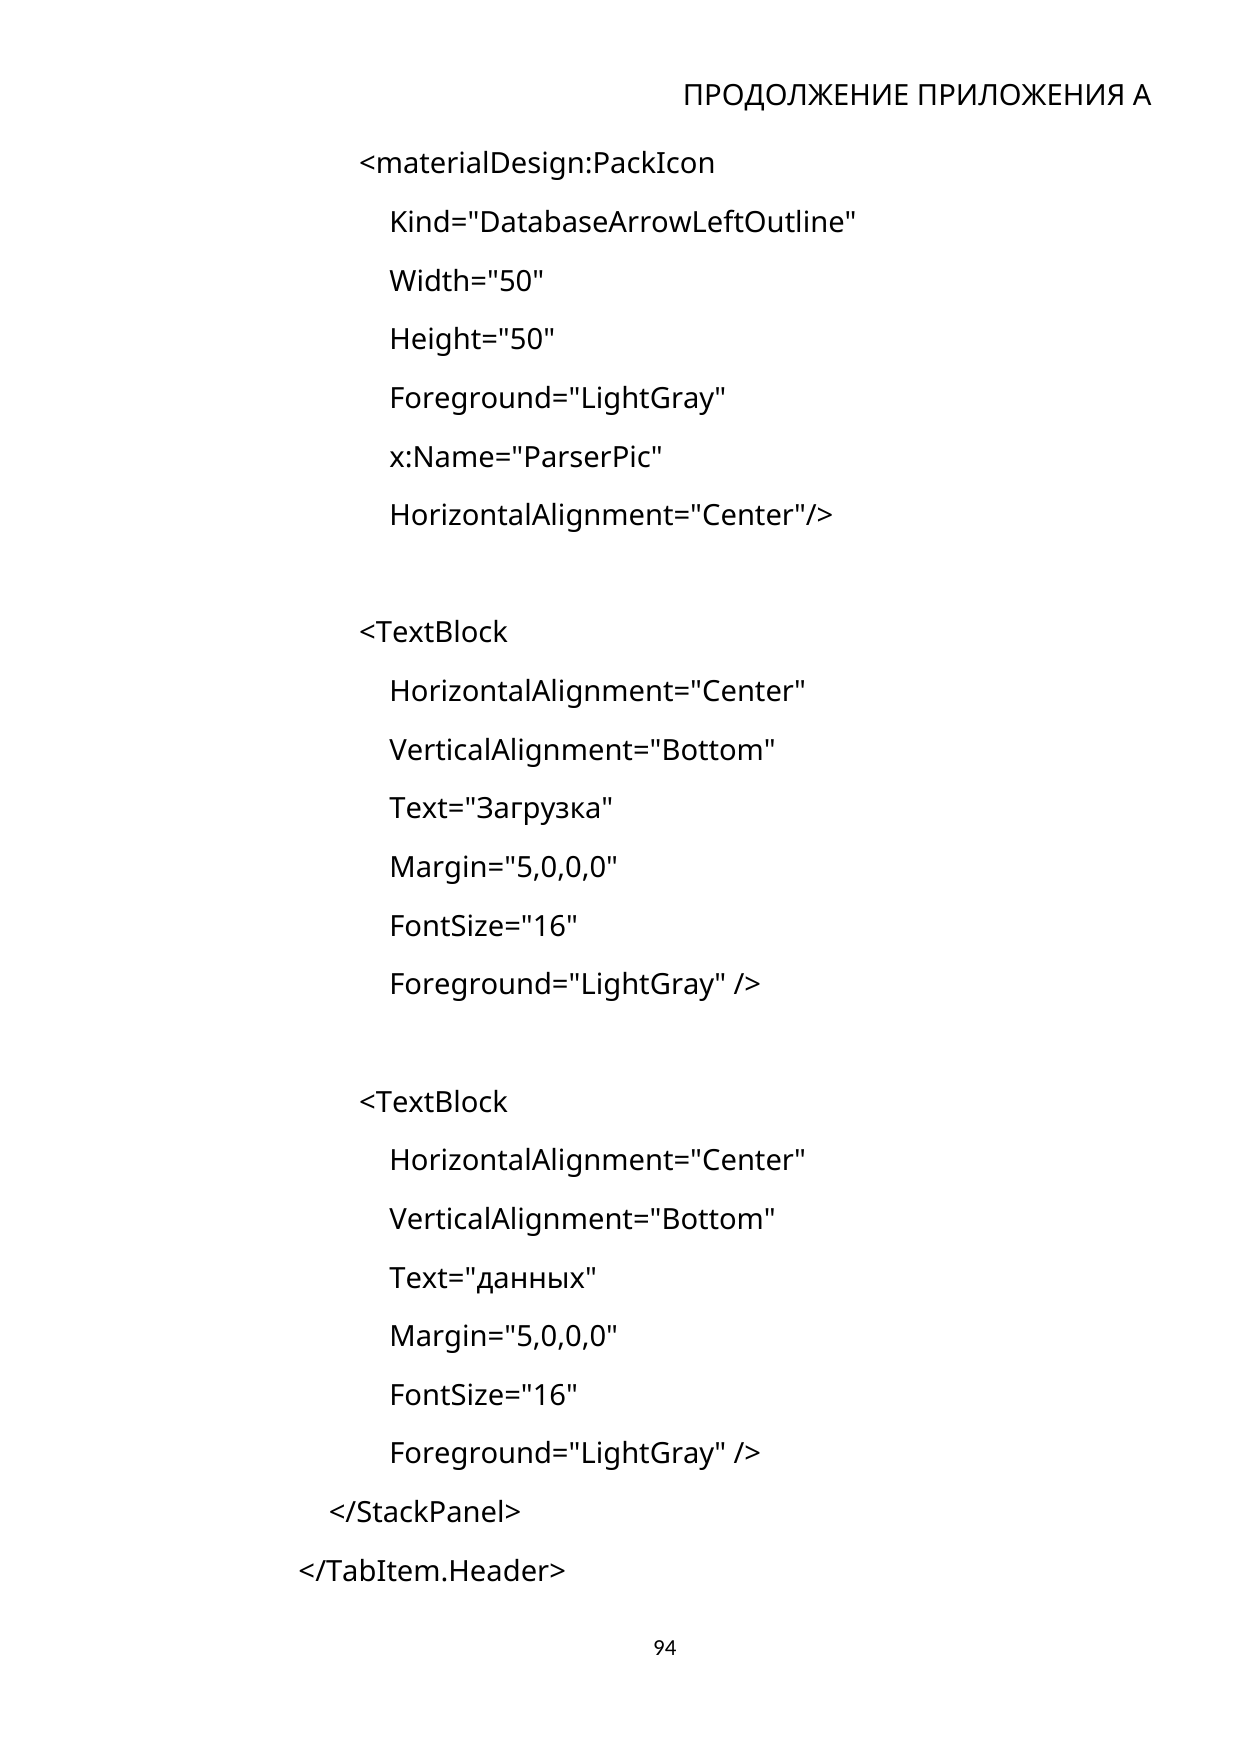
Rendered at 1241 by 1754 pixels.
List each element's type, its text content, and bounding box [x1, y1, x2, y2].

text <TextBlock [177, 1081, 1152, 1121]
text Kind="DatabaseArrowLeftOutline" [177, 201, 1152, 241]
text HorizontalAlignment="Center"/> [177, 494, 1152, 534]
text Height="50" [177, 318, 1152, 358]
text Foreground="LightGray" /> [177, 1433, 1152, 1472]
text VerticalAlignment="Bottom" [177, 729, 1152, 769]
text Width="50" [177, 260, 1152, 299]
text Text="Загрузка" [177, 788, 1152, 827]
text <materialDesign:PackIcon [177, 143, 1152, 182]
text HorizontalAlignment="Center" [177, 1139, 1152, 1179]
text </TabItem.Header> [177, 1550, 1152, 1590]
text Margin="5,0,0,0" [177, 1316, 1152, 1355]
text FontSize="16" [177, 905, 1152, 945]
text Margin="5,0,0,0" [177, 846, 1152, 886]
text VerticalAlignment="Bottom" [177, 1198, 1152, 1238]
text x:Name="ParserPic" [177, 436, 1152, 476]
text </StackPanel> [177, 1491, 1152, 1531]
text Text="данных" [177, 1257, 1152, 1297]
text HorizontalAlignment="Center" [177, 670, 1152, 710]
text <TextBlock [177, 612, 1152, 651]
text Foreground="LightGray" [177, 377, 1152, 417]
text FontSize="16" [177, 1374, 1152, 1414]
text Foreground="LightGray" /> [177, 964, 1152, 1003]
